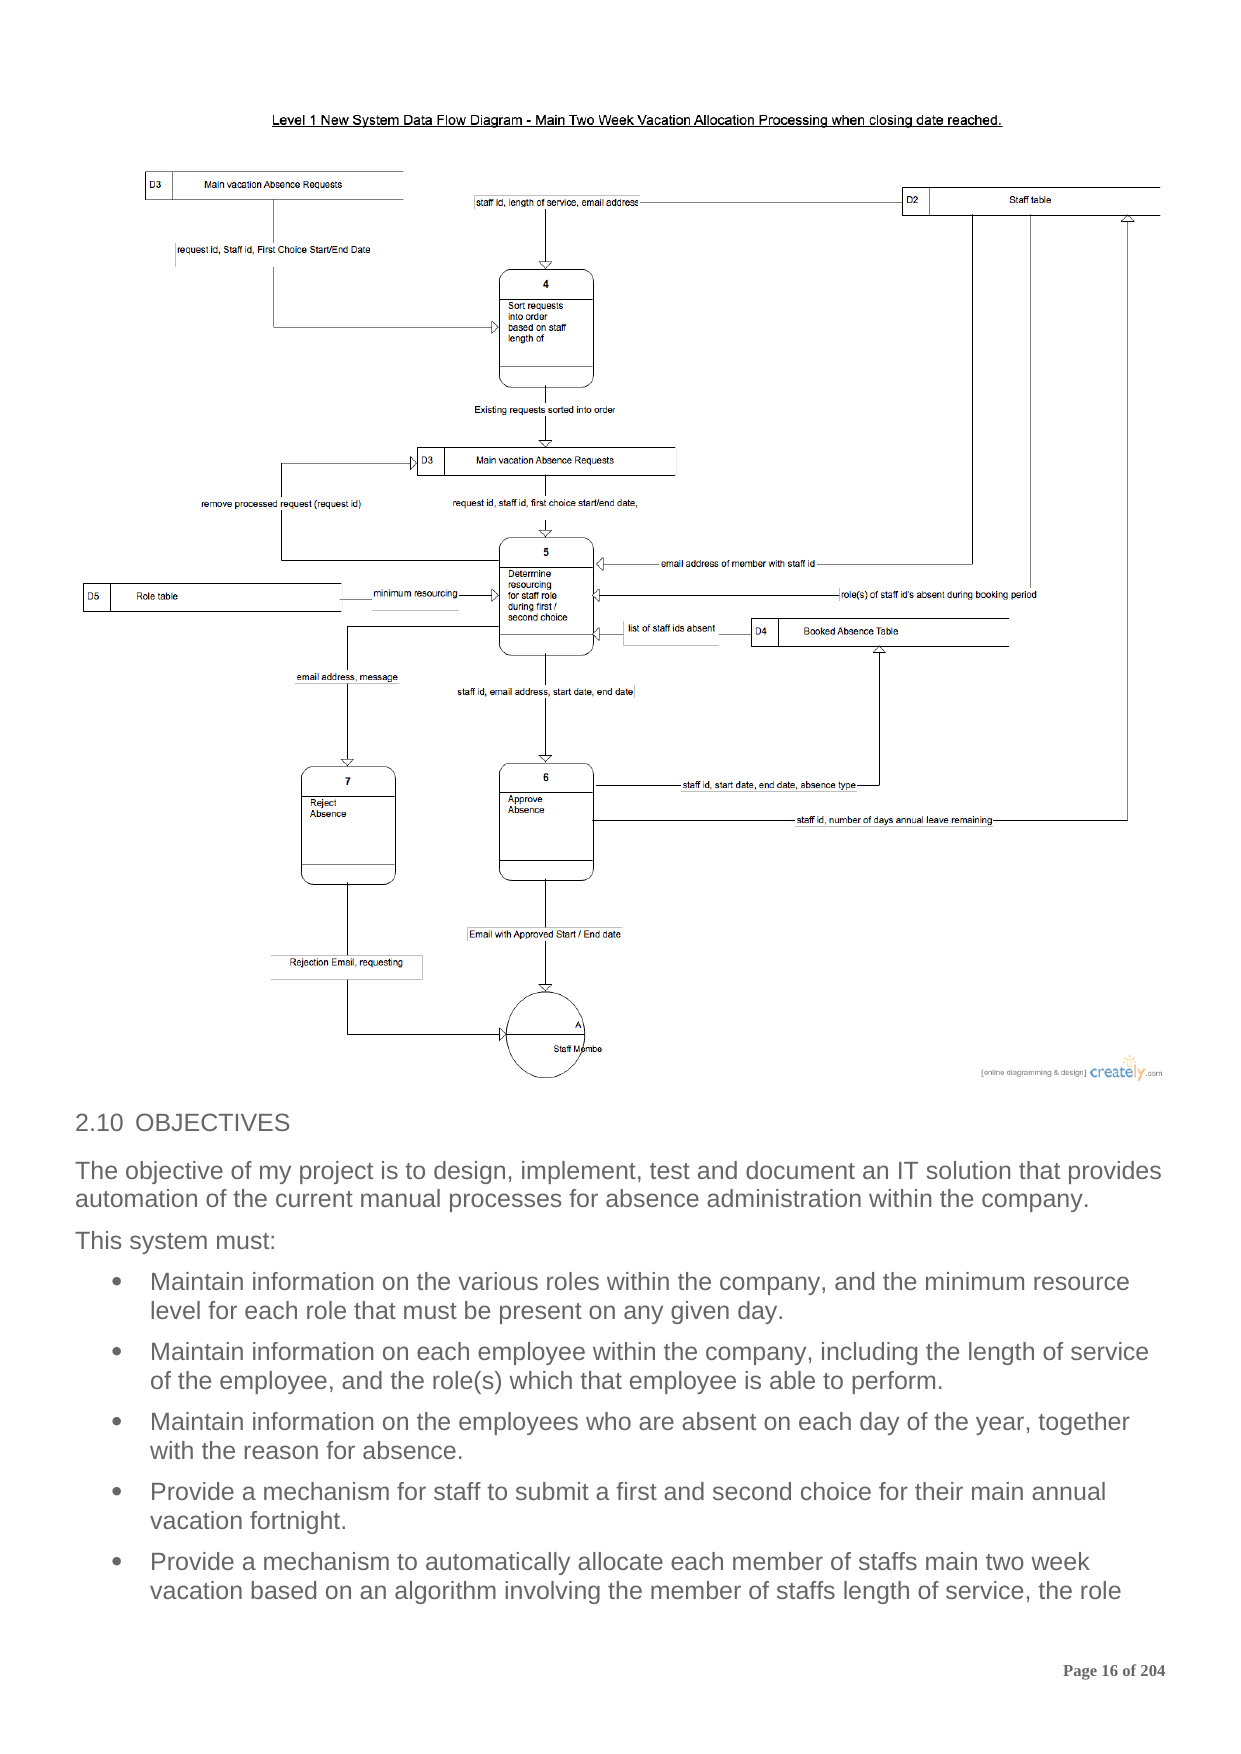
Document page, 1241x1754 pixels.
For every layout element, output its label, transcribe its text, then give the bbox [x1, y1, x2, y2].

list Maintain information on each employee within the company, including the length of service of the employee, and the role(s) which that employee is able to perform. [112, 1337, 1165, 1395]
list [112, 1547, 1165, 1605]
list Maintain information on the employees who are absent on each day of the year, together with the reason for absence. [112, 1407, 1165, 1465]
picture [75, 105, 1166, 1084]
list Maintain information on the various roles within the company, and the minimum resource level for each role that must be present on any given day. [112, 1267, 1165, 1324]
list Provide a mechanism for staff to submit a first and second choice for their main annual vacation fortnight. [112, 1477, 1165, 1535]
text This system must: [75, 1226, 1165, 1254]
text The objective of my project is to design, implement, test and document an IT solution that provides automation of the current manual processes for absence administration within the company. [75, 1156, 1165, 1213]
subtitle Objectives [75, 1108, 1165, 1137]
